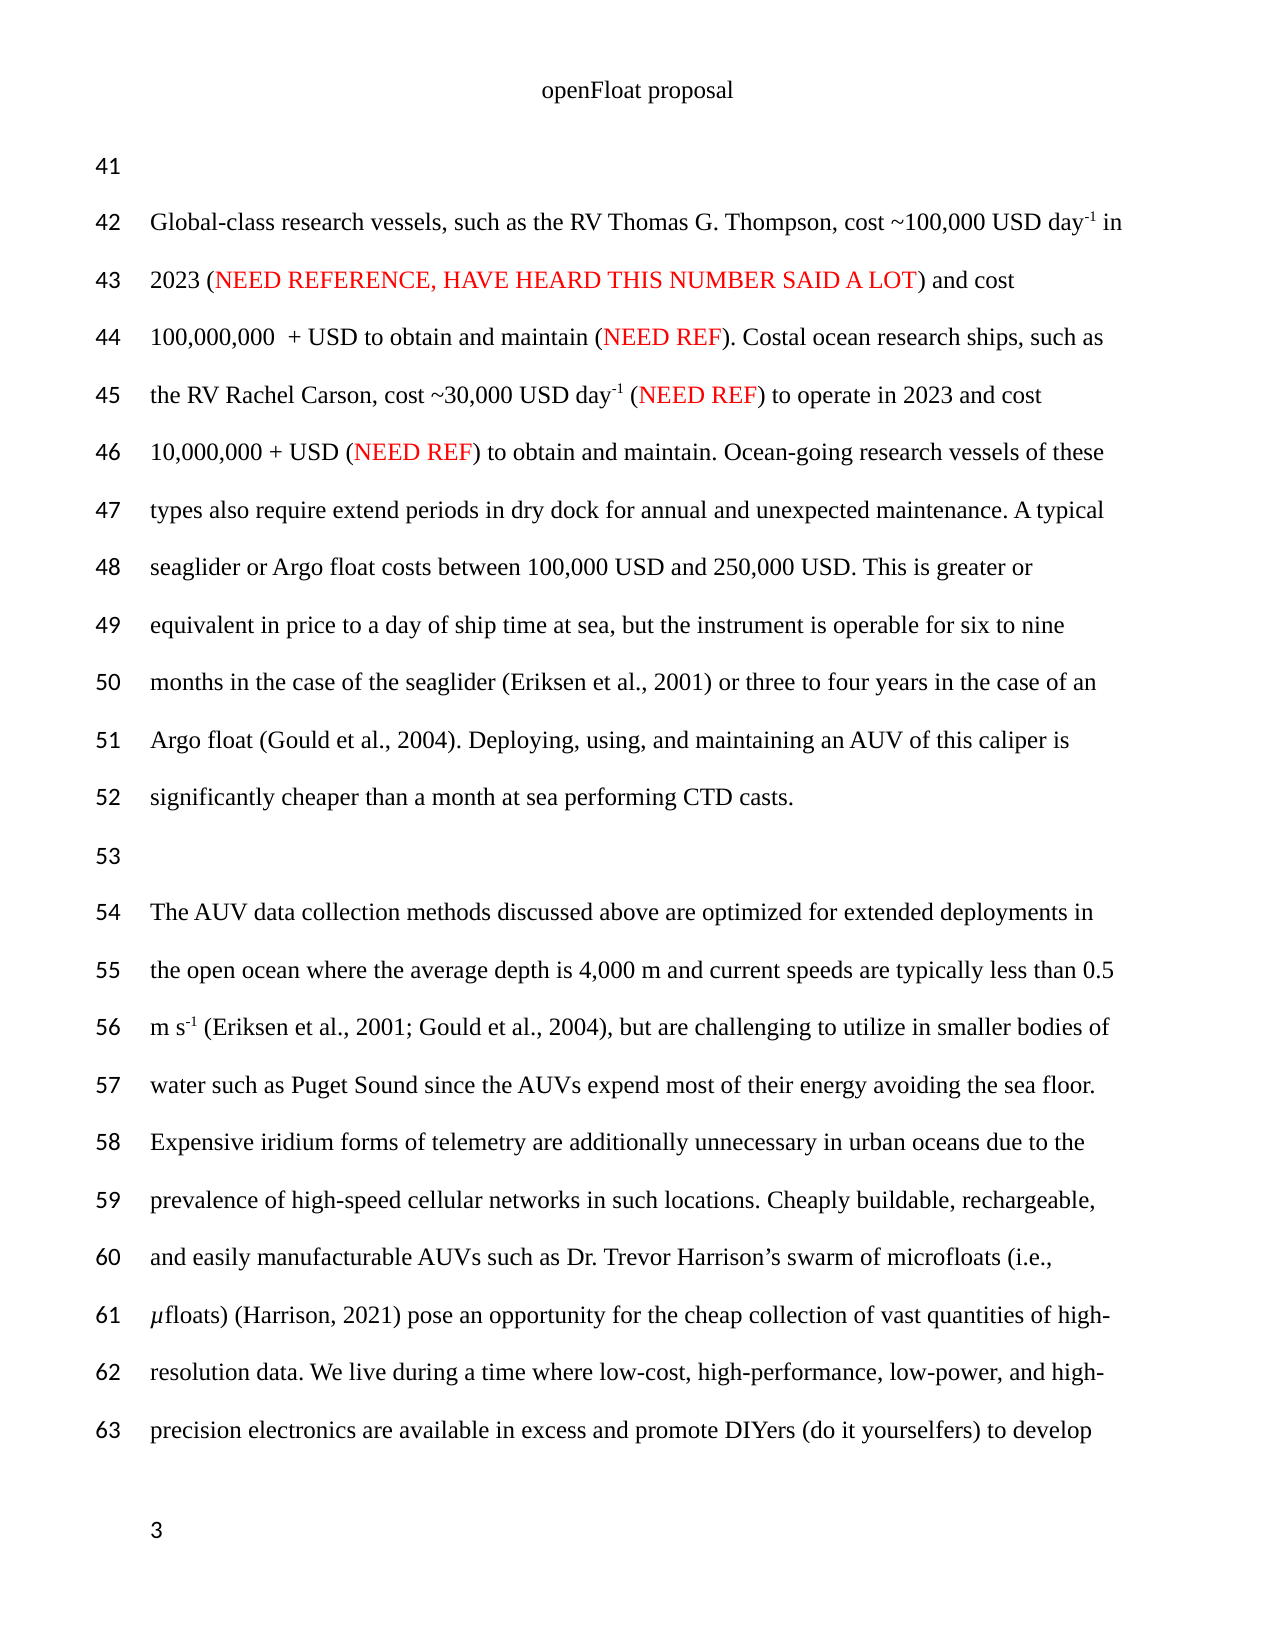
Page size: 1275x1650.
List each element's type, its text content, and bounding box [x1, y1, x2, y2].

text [150, 897, 1125, 1444]
text Global-class research vessels, such as the RV Thomas G. Thompson, cost ~100,000 USD day-1 in 2023 (NEED REFERENCE, HAVE HEARD THIS NUMBER SAID A LOT) and cost 100,000,000 + USD to obtain and maintain (NEED REF). Costal ocean research ships, such as the RV Rachel Carson, cost ~30,000 USD day-1 (NEED REF) to operate in 2023 and cost 10,000,000 + USD (NEED REF) to obtain and maintain. Ocean-going research vessels of these types also require extend periods in dry dock for annual and unexpected maintenance. A typical seaglider or Argo float costs between 100,000 USD and 250,000 USD. This is greater or equivalent in price to a day of ship time at sea, but the instrument is operable for six to nine months in the case of the seaglider (Eriksen et al., 2001) or three to four years in the case of an Argo float (Gould et al., 2004). Deploying, using, and maintaining an AUV of this caliper is significantly cheaper than a month at sea performing CTD casts. [150, 207, 1125, 811]
